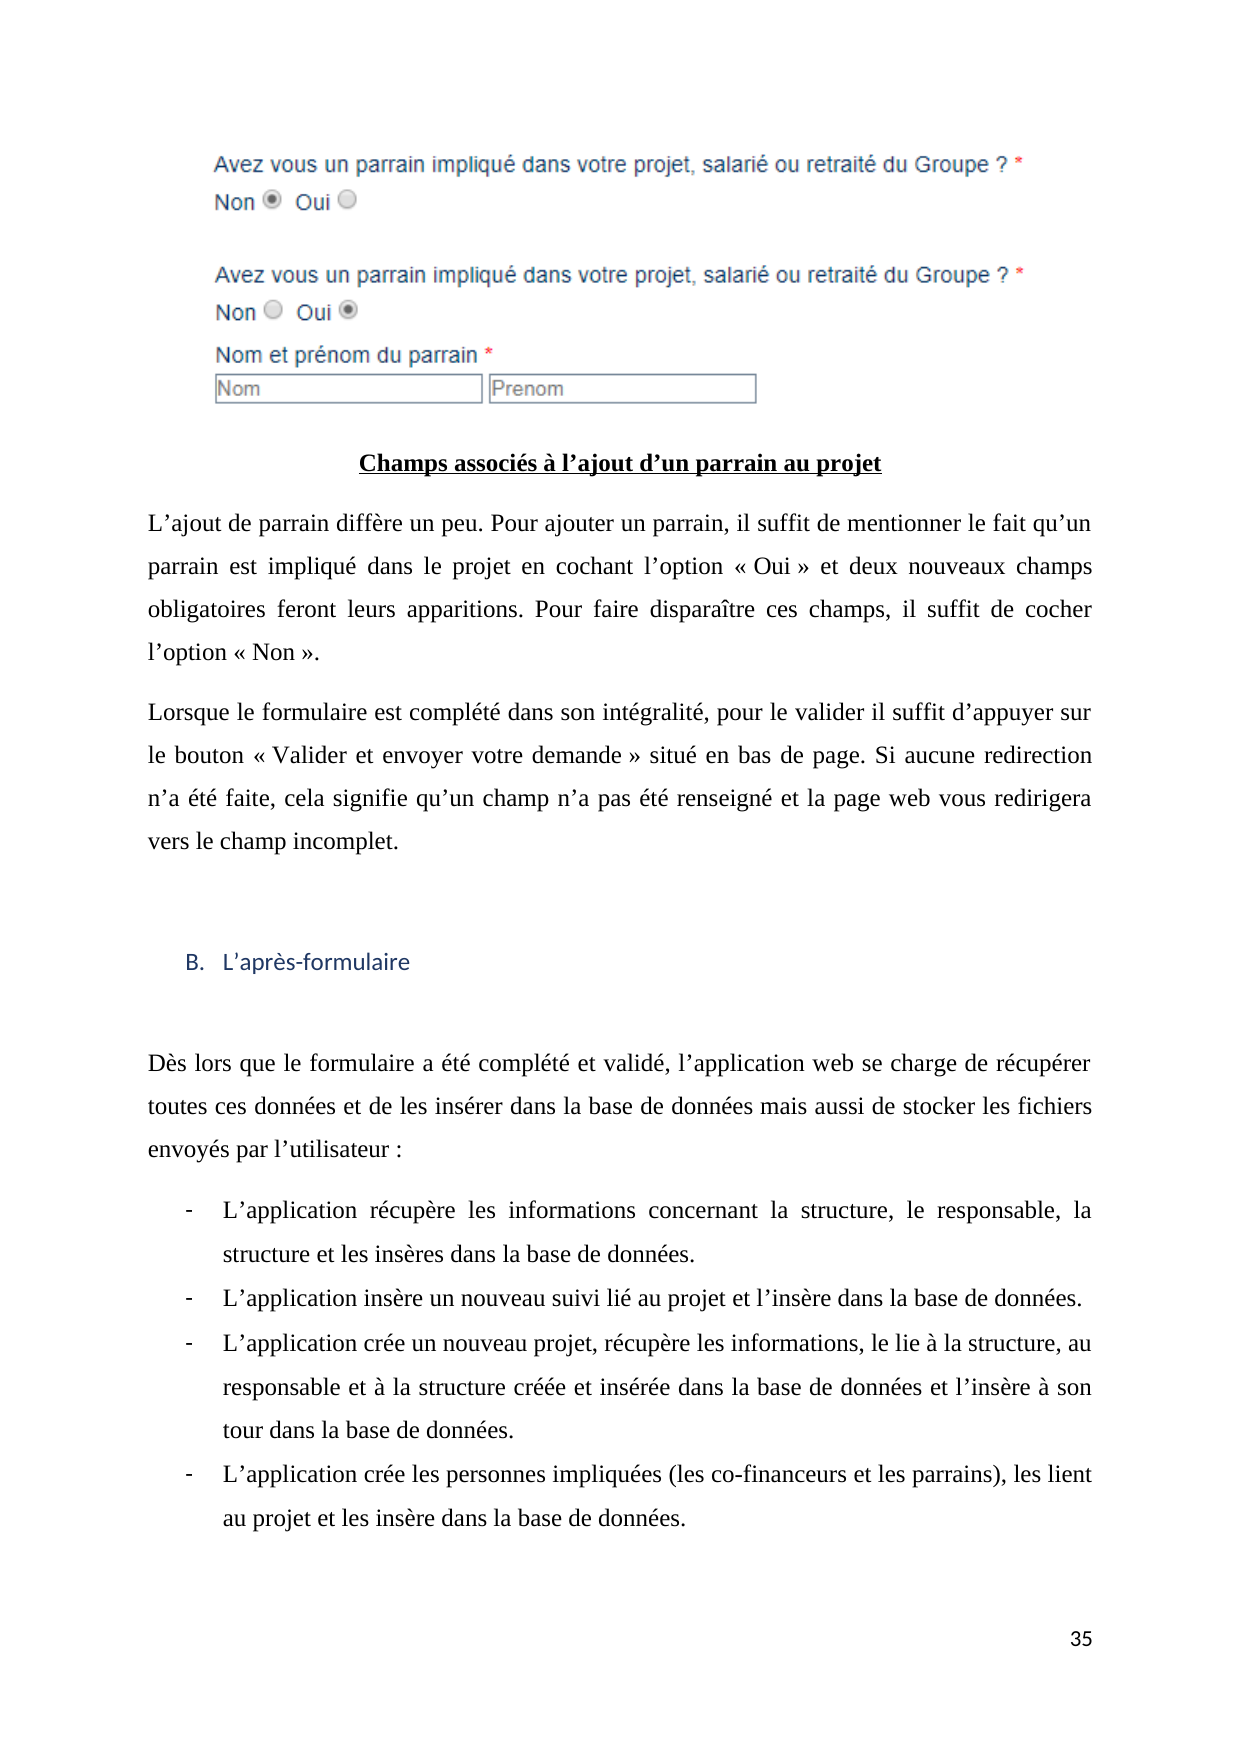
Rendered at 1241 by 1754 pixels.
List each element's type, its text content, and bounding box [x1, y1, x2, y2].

list L’application crée les personnes impliquées (les co-financeurs et les parrains), les lient au projet et les insère dans la base de données. [185, 1459, 1093, 1532]
picture [203, 253, 1037, 418]
text Lorsque le formulaire est complété dans son intégralité, pour le valider il suffit d’appuyer sur le bouton « Valider et envoyer votre demande » situé en bas de page. Si aucune redirection n’a été faite, cela signifie qu’un champ n’a pas été renseigné et la page web vous redirigera vers le champ incomplet. [148, 697, 1093, 855]
subtitle L’après-formulaire [185, 946, 1093, 976]
list L’application récupère les informations concernant la structure, le responsable, la structure et les insères dans la base de données. [185, 1194, 1093, 1267]
picture [205, 147, 1035, 223]
text Champs associés à l’ajout d’un parrain au projet [148, 448, 1093, 477]
list L’application insère un nouveau suivi lié au projet et l’insère dans la base de données. [185, 1282, 1093, 1312]
text L’ajout de parrain diffère un peu. Pour ajouter un parrain, il suffit de mentionner le fait qu’un parrain est impliqué dans le projet en cochant l’option « Oui » et deux nouveaux champs obligatoires feront leurs apparitions. Pour faire disparaître ces champs, il suffit de cocher l’option « Non ». [148, 508, 1093, 666]
text Dès lors que le formulaire a été complété et validé, l’application web se charge de récupérer toutes ces données et de les insérer dans la base de données mais aussi de stocker les fichiers envoyés par l’utilisateur : [148, 1048, 1093, 1163]
list L’application crée un nouveau projet, récupère les informations, le lie à la structure, au responsable et à la structure créée et insérée dans la base de données et l’insère à son tour dans la base de données. [185, 1327, 1093, 1444]
